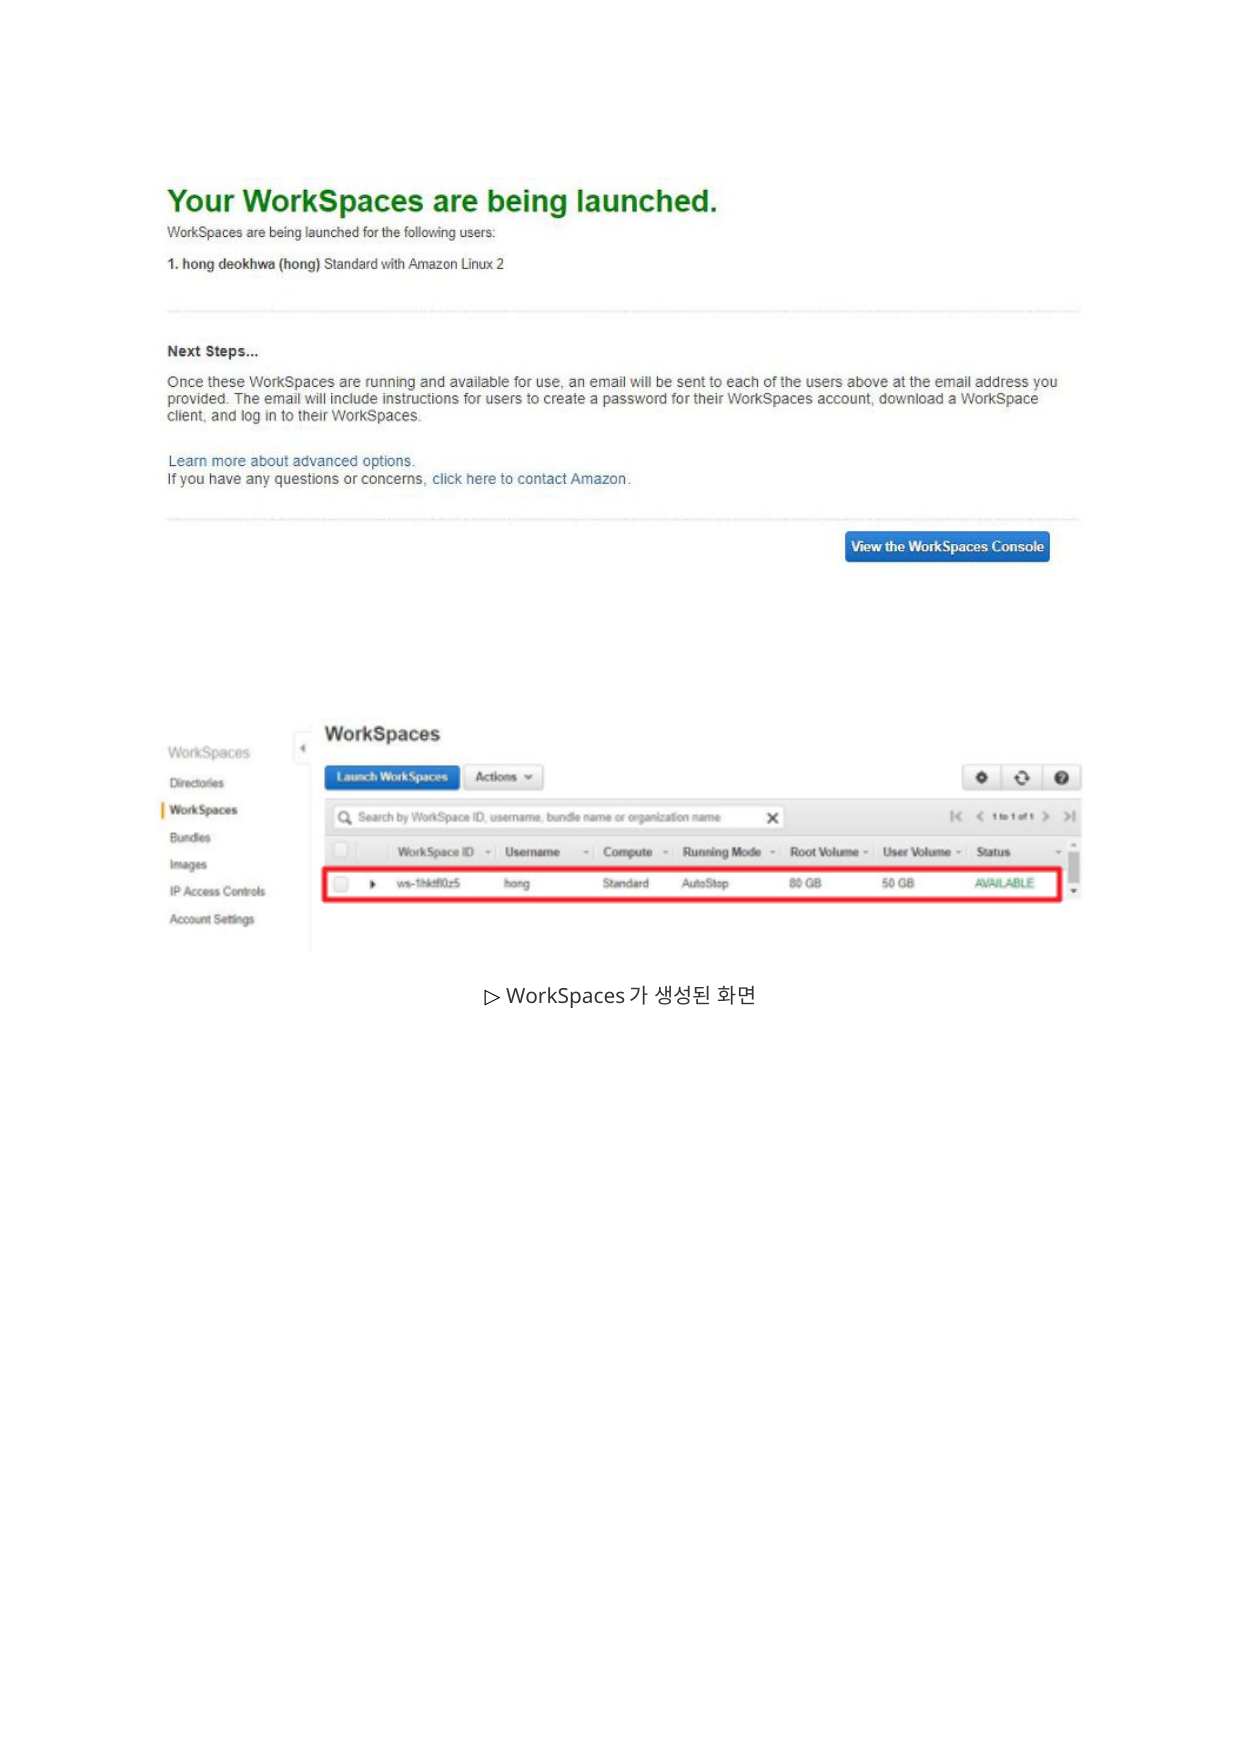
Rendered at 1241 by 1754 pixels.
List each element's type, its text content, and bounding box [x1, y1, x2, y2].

picture [153, 706, 1087, 951]
text ▷ WorkSpaces가 생성된 화면 [150, 980, 1090, 1010]
picture [150, 177, 1091, 615]
